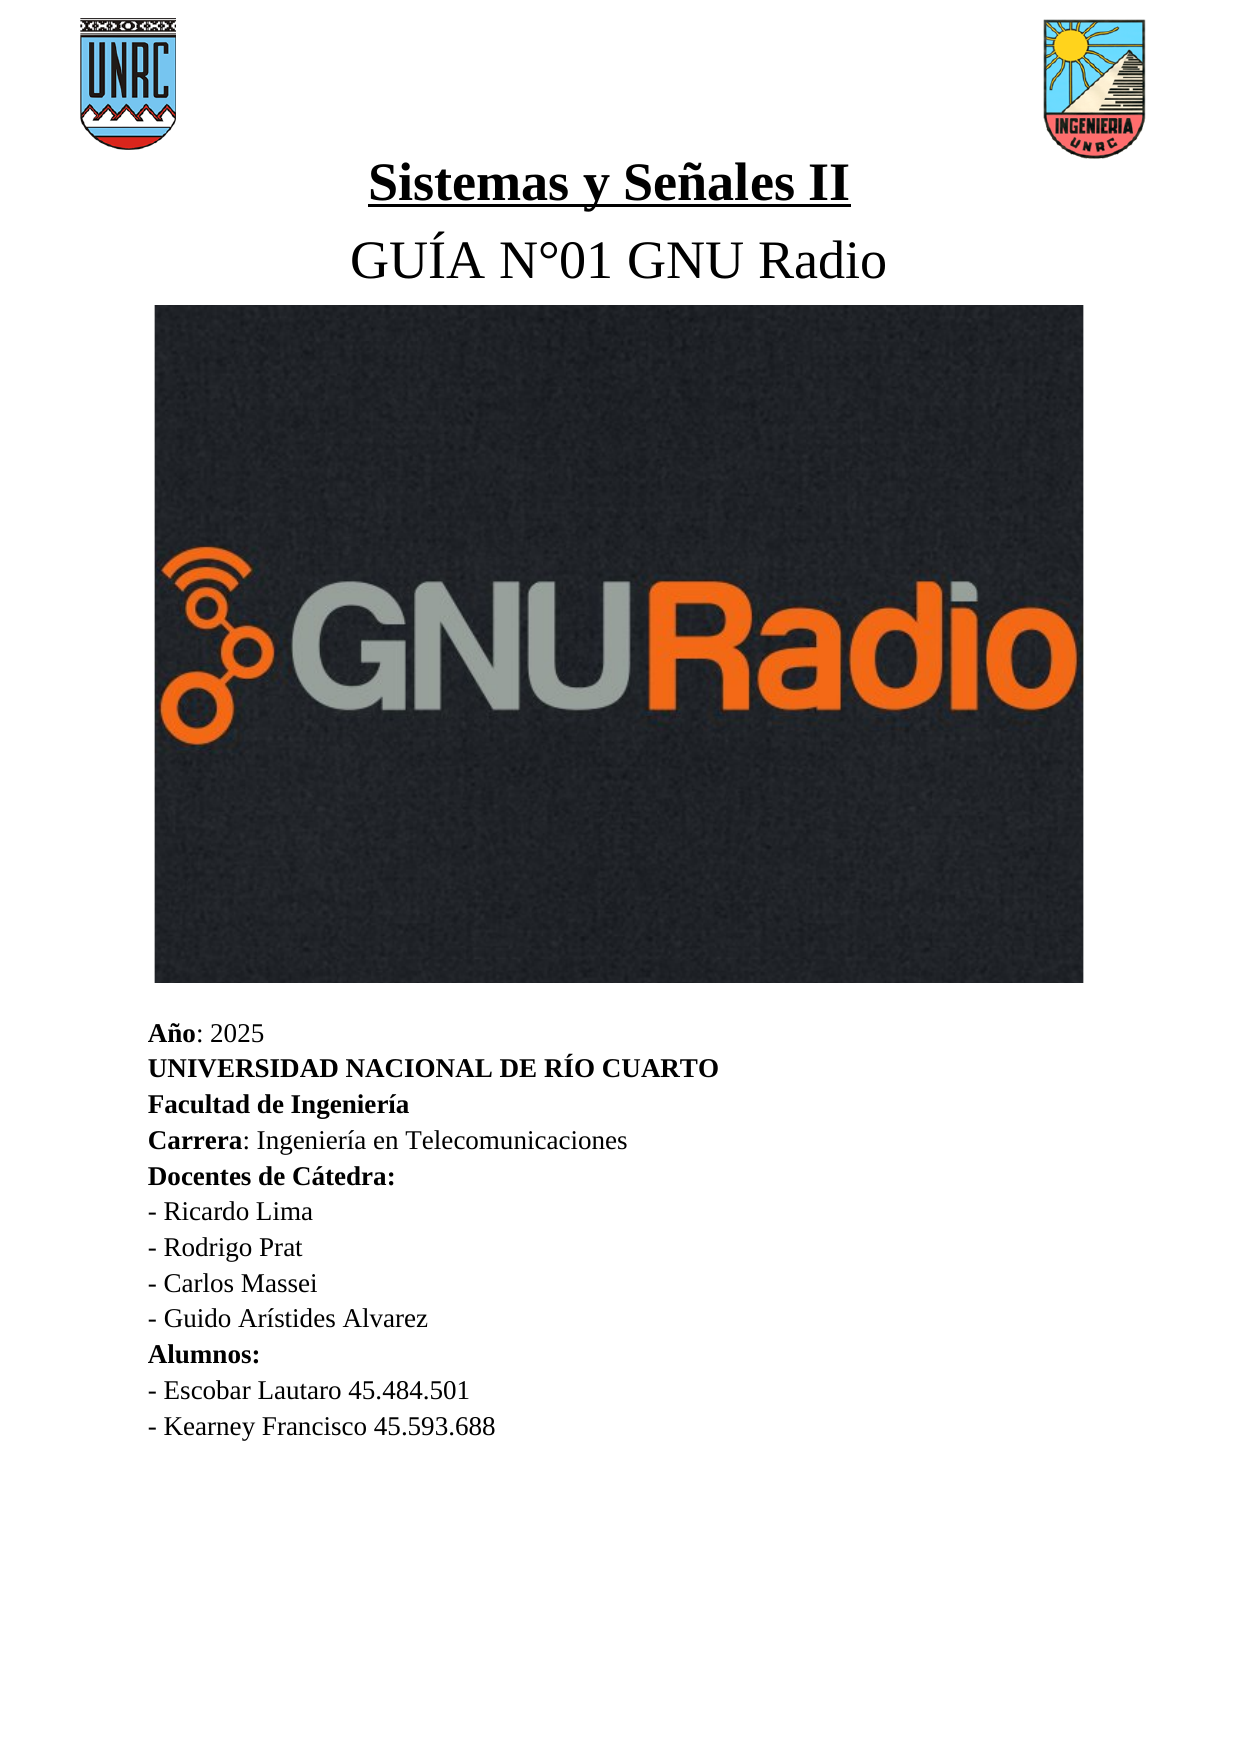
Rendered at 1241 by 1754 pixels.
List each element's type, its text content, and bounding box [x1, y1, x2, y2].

title GUÍA N°01 GNU Radio [148, 228, 1090, 290]
text - Kearney Francisco 45.593.688 [148, 1410, 1090, 1441]
text - Guido Arístides Alvarez [148, 1302, 1090, 1334]
text Año: 2025 [148, 1017, 1090, 1048]
text Docentes de Cátedra: [148, 1159, 1090, 1191]
picture [80, 18, 176, 150]
text - Escobar Lautaro 45.484.501 [148, 1374, 1090, 1405]
text Facultad de Ingeniería [148, 1088, 1090, 1119]
text - Ricardo Lima [148, 1195, 1090, 1226]
picture [1042, 18, 1147, 159]
text Carrera: Ingeniería en Telecomunicaciones [148, 1124, 1090, 1155]
text - Carlos Massei [148, 1267, 1090, 1298]
text UNIVERSIDAD NACIONAL DE RÍO CUARTO [148, 1052, 1090, 1083]
picture [154, 305, 1084, 983]
text Alumnos: [148, 1338, 1090, 1369]
title Sistemas y Señales II [148, 150, 1090, 212]
text - Rodrigo Prat [148, 1231, 1090, 1262]
